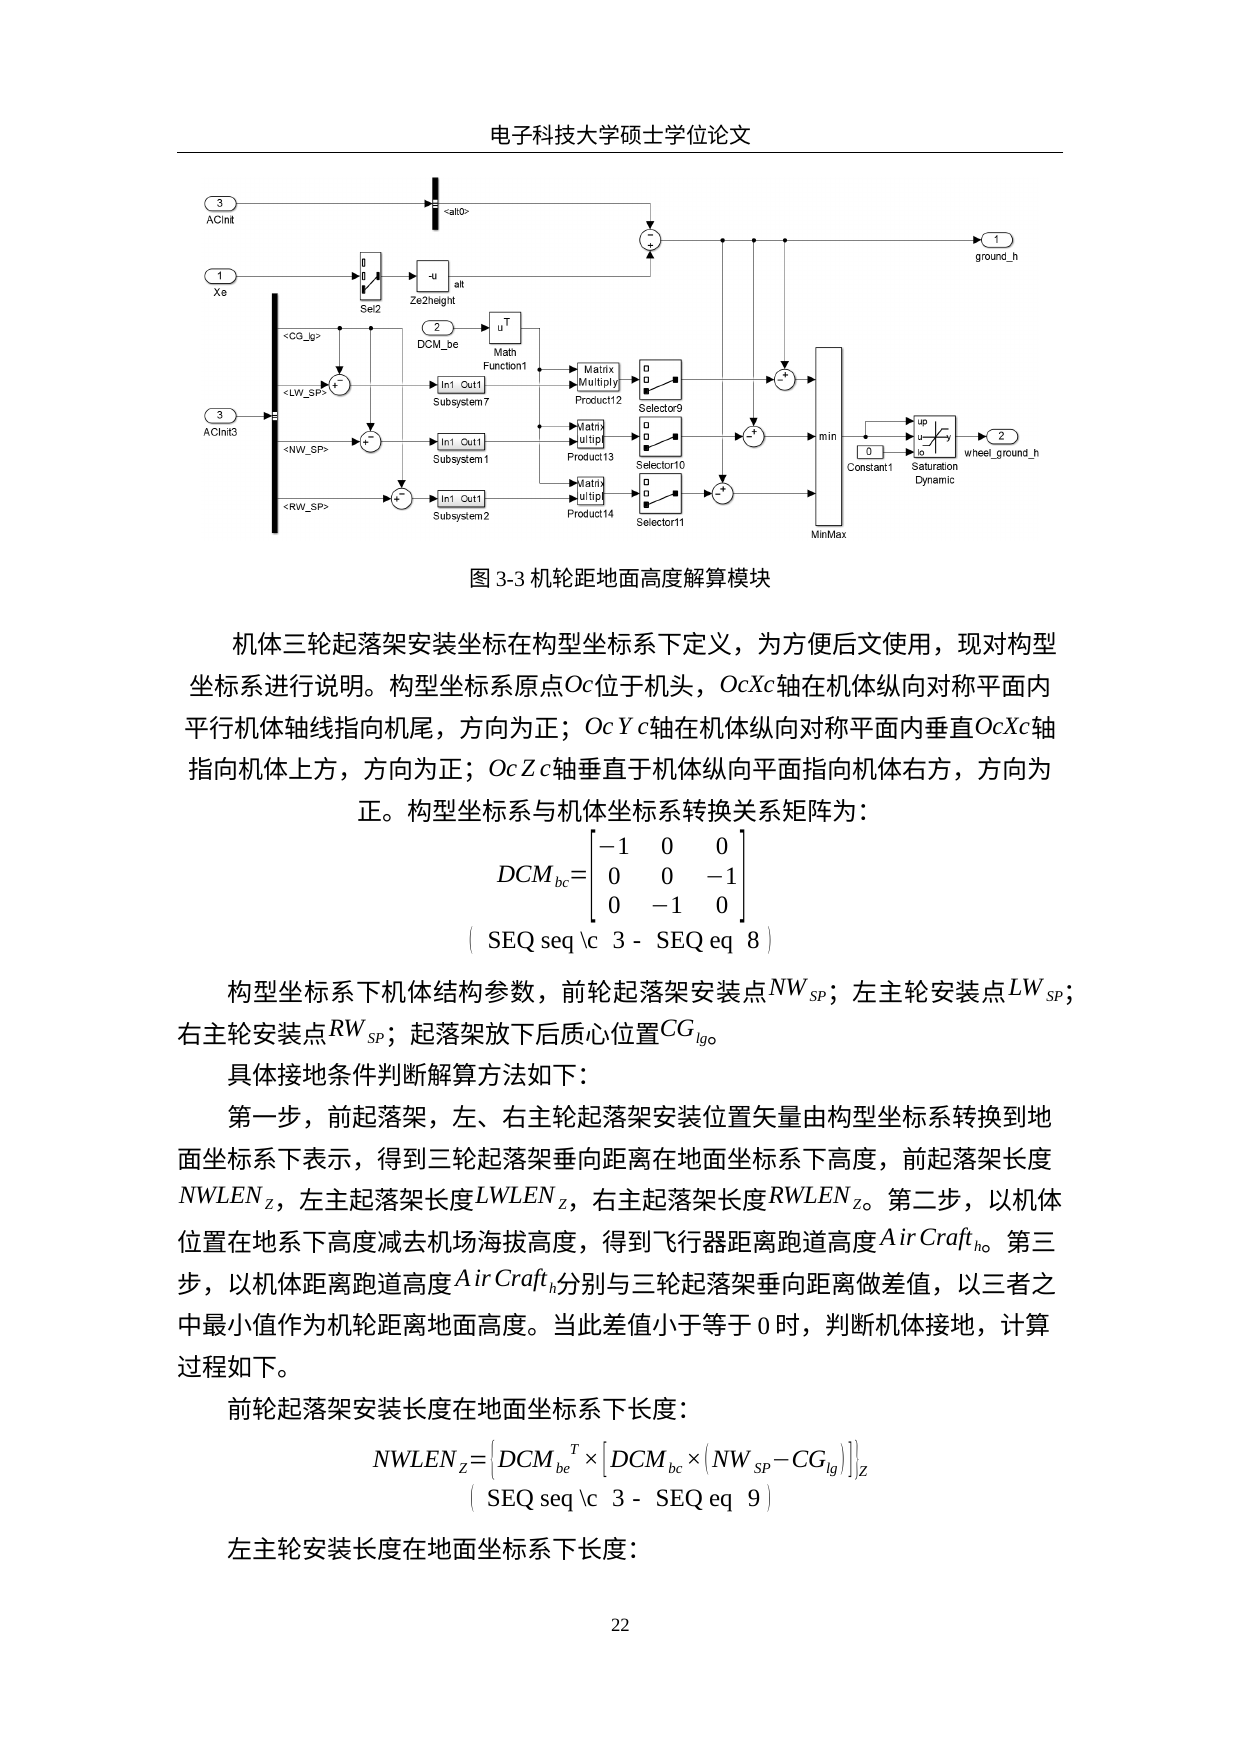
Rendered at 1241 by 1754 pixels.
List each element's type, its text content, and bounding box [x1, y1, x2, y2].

text 具体接地条件判断解算方法如下： [177, 1051, 1063, 1093]
text 左主轮安装长度在地面坐标系下长度： [177, 1526, 1063, 1567]
picture [201, 177, 1039, 541]
text 前轮起落架安装长度在地面坐标系下长度： [177, 1385, 1063, 1426]
text 机体三轮起落架安装坐标在构型坐标系下定义，为方便后文使用，现对构型坐标系进行说明。构型坐标系原点位于机头，轴在机体纵向对称平面内平行机体轴线指向机尾，方向为正；轴在机体纵向对称平面内垂直轴指向机体上方，方向为正；轴垂直于机体纵向平面指向机体右方，方向为正。构型坐标系与机体坐标系转换关系矩阵为： [177, 619, 1063, 956]
text 构型坐标系下机体结构参数，前轮起落架安装点；左主轮安装点；右主轮安装点；起落架放下后质心位置。 [177, 968, 1063, 1051]
text 第一步，前起落架，左、右主轮起落架安装位置矢量由构型坐标系转换到地面坐标系下表示，得到三轮起落架垂向距离在地面坐标系下高度，前起落架长度，左主起落架长度，右主起落架长度。第二步，以机体位置在地系下高度减去机场海拔高度，得到飞行器距离跑道高度。第三步，以机体距离跑道高度分别与三轮起落架垂向距离做差值，以三者之中最小值作为机轮距离地面高度。当此差值小于等于0时，判断机体接地，计算过程如下。 [177, 1093, 1063, 1385]
text 图3-3 机轮距地面高度解算模块 [177, 553, 1063, 594]
